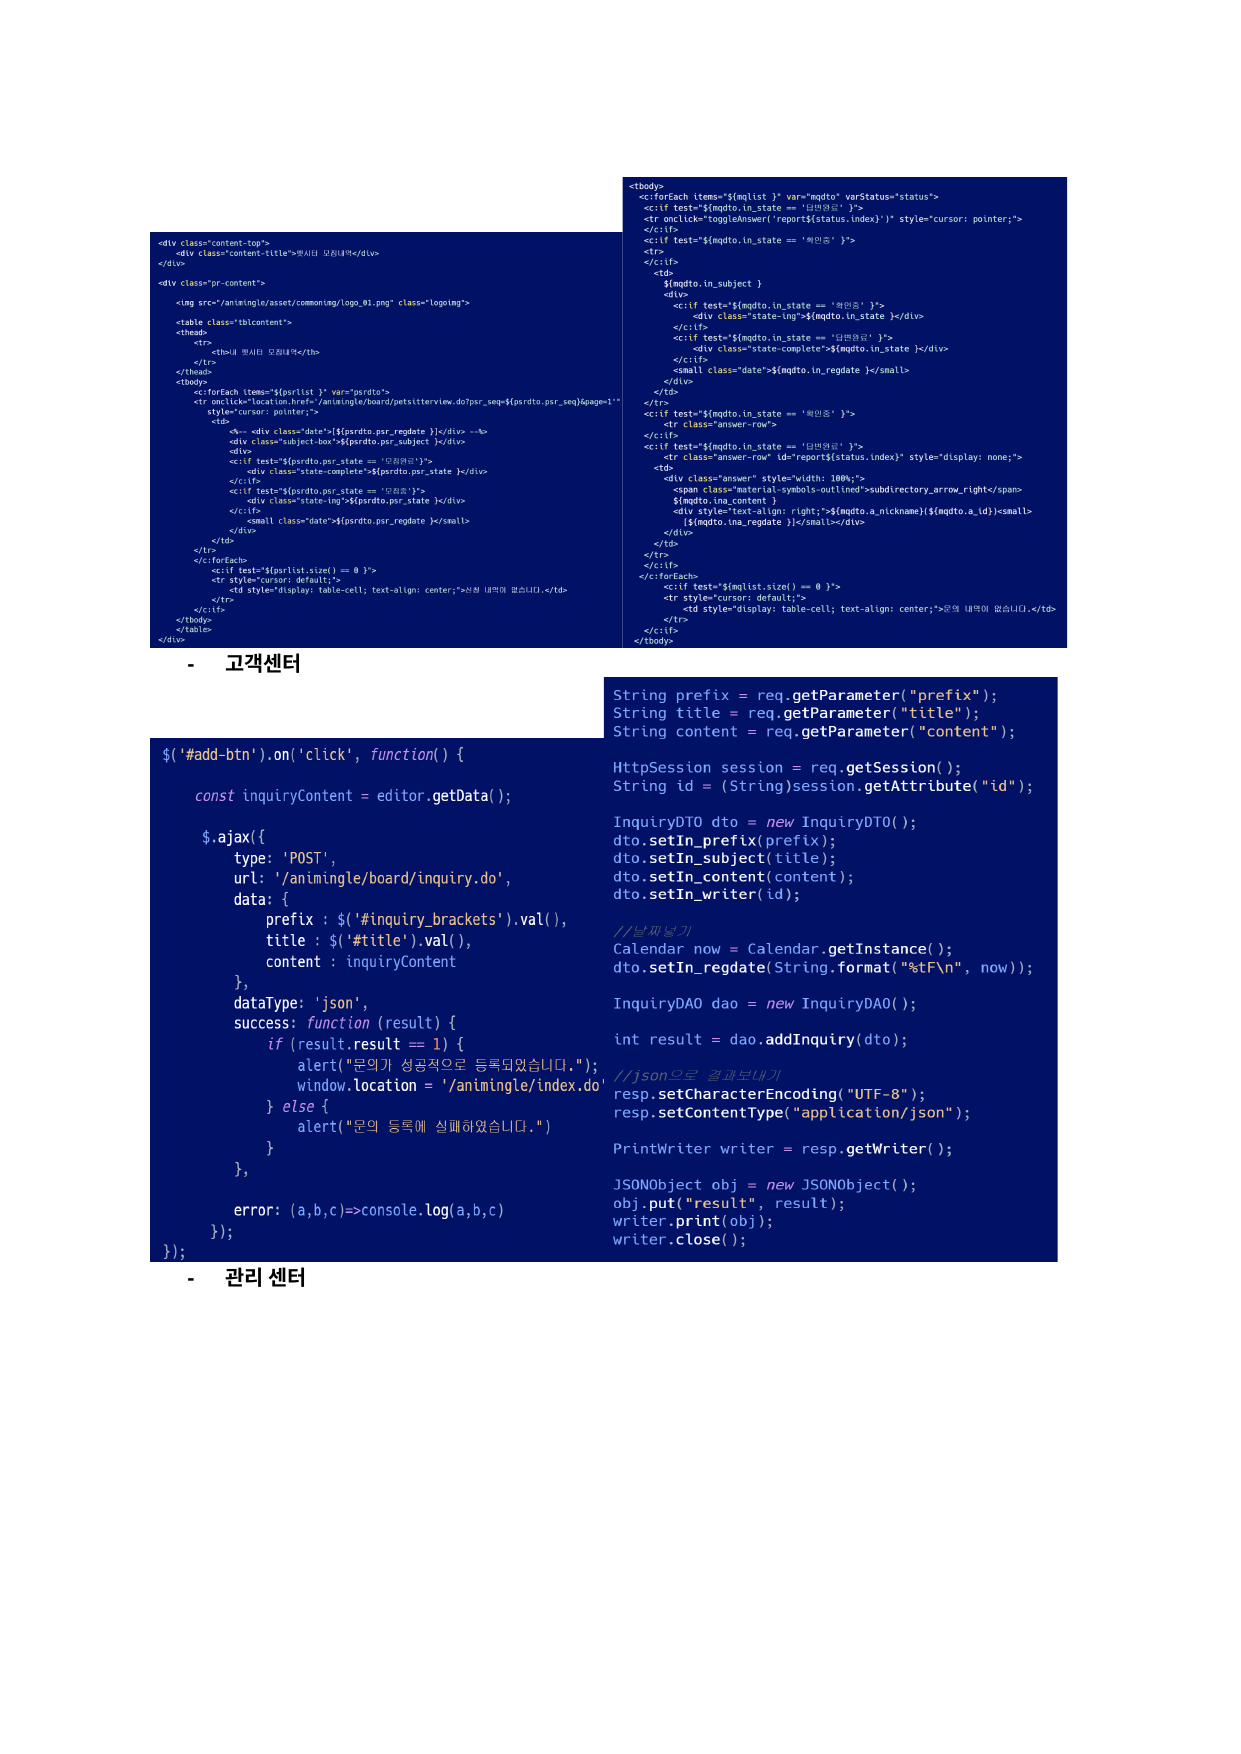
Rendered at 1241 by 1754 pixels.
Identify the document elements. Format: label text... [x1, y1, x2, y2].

list 관리 센터 [187, 1261, 1090, 1292]
picture [150, 677, 1058, 1262]
list 고객센터 [187, 647, 1090, 678]
picture [150, 177, 1068, 648]
